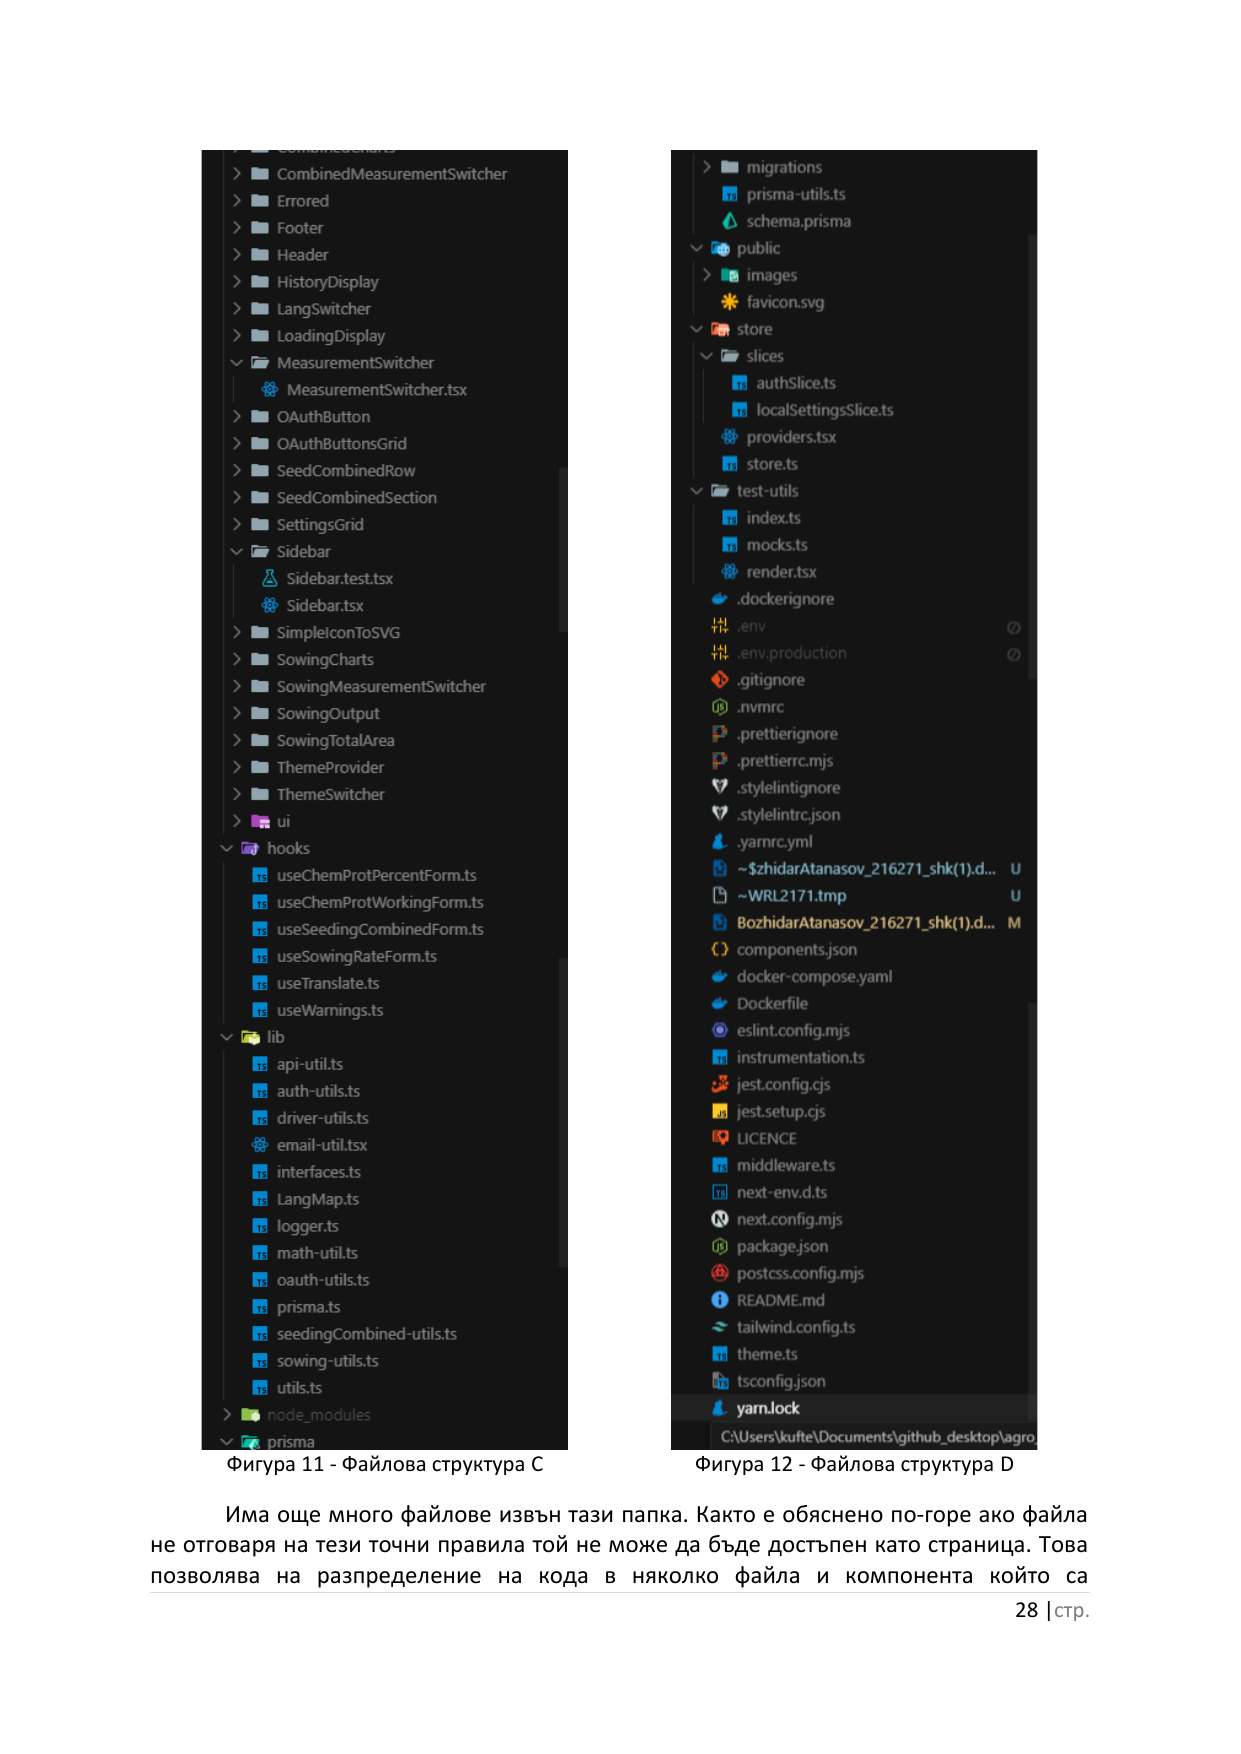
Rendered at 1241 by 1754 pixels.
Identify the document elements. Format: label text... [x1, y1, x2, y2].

picture [201, 150, 568, 1450]
table_header Фигура 12 - Файлова структура D [620, 150, 1089, 1498]
table_header Фигура 11 - Файлова структура C [150, 150, 619, 1498]
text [150, 1498, 1090, 1589]
picture [671, 150, 1038, 1450]
